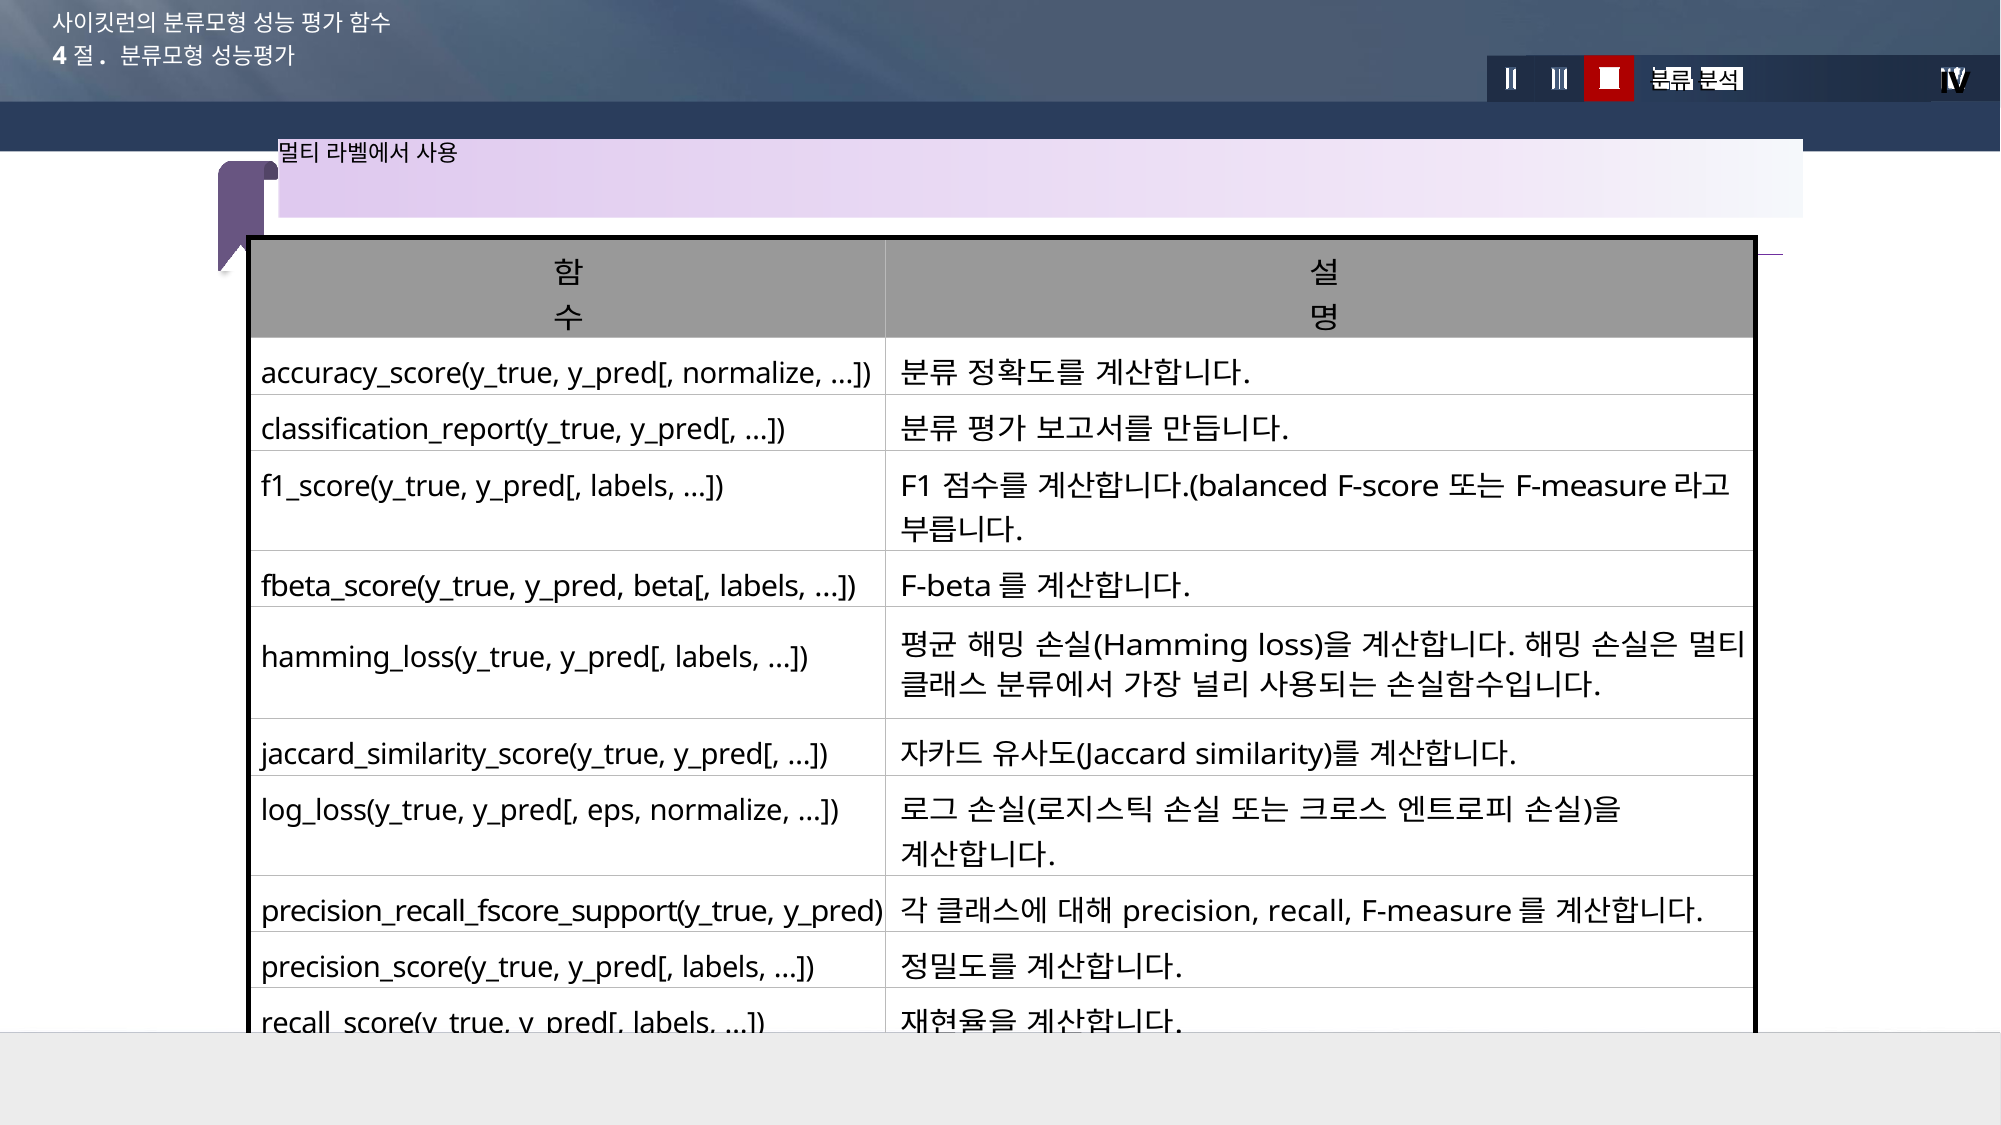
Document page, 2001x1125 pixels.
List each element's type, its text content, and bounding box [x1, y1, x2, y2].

table_cell hamming_loss(y_true, y_pred[, labels, …]) [251, 607, 885, 718]
table_cell F1 점수를 계산합니다.(balanced F-score 또는 F-measure라고 부릅니다. [886, 451, 1753, 550]
picture [1599, 67, 1620, 89]
picture [1505, 67, 1516, 90]
table_cell classification_report(y_true, y_pred[, …]) [251, 395, 885, 450]
table_cell log_loss(y_true, y_pred[, eps, normalize, …]) [251, 776, 885, 874]
table_cell 각 클래스에 대해 precision, recall, F-measure를 계산합니다. [886, 876, 1753, 931]
table_cell 분류 정확도를 계산합니다. [886, 338, 1753, 393]
table_cell F-beta를 계산합니다. [886, 551, 1753, 606]
table_cell jaccard_similarity_score(y_true, y_pred[, …]) [251, 719, 885, 774]
table_cell fbeta_score(y_true, y_pred, beta[, labels, …]) [251, 551, 885, 606]
table_cell 평균 해밍 손실(Hamming loss)을 계산합니다. 해밍 손실은 멀티 클래스 분류에서 가장 널리 사용되는 손실함수입니다. [886, 607, 1753, 718]
table_cell 재현율을 계산합니다. [886, 988, 1753, 1033]
table_header 함수 [251, 240, 885, 337]
picture [1941, 67, 1965, 90]
picture [0, 0, 2001, 1125]
table_cell f1_score(y_true, y_pred[, labels, …]) [251, 451, 885, 550]
table_cell 자카드 유사도(Jaccard similarity)를 계산합니다. [886, 719, 1753, 774]
table_cell 정밀도를 계산합니다. [886, 932, 1753, 987]
table_cell precision_score(y_true, y_pred[, labels, …]) [251, 932, 885, 987]
table_header 설명 [886, 240, 1753, 337]
table_cell recall_score(y_true, y_pred[, labels, …]) [251, 988, 885, 1033]
table_cell 분류 평가 보고서를 만듭니다. [886, 395, 1753, 450]
table_cell accuracy_score(y_true, y_pred[, normalize, …]) [251, 338, 885, 393]
table_cell precision_recall_fscore_support(y_true, y_pred) [251, 876, 885, 931]
table_cell 로그 손실(로지스틱 손실 또는 크로스 엔트로피 손실)을 계산합니다. [886, 776, 1753, 874]
picture [1551, 67, 1567, 90]
